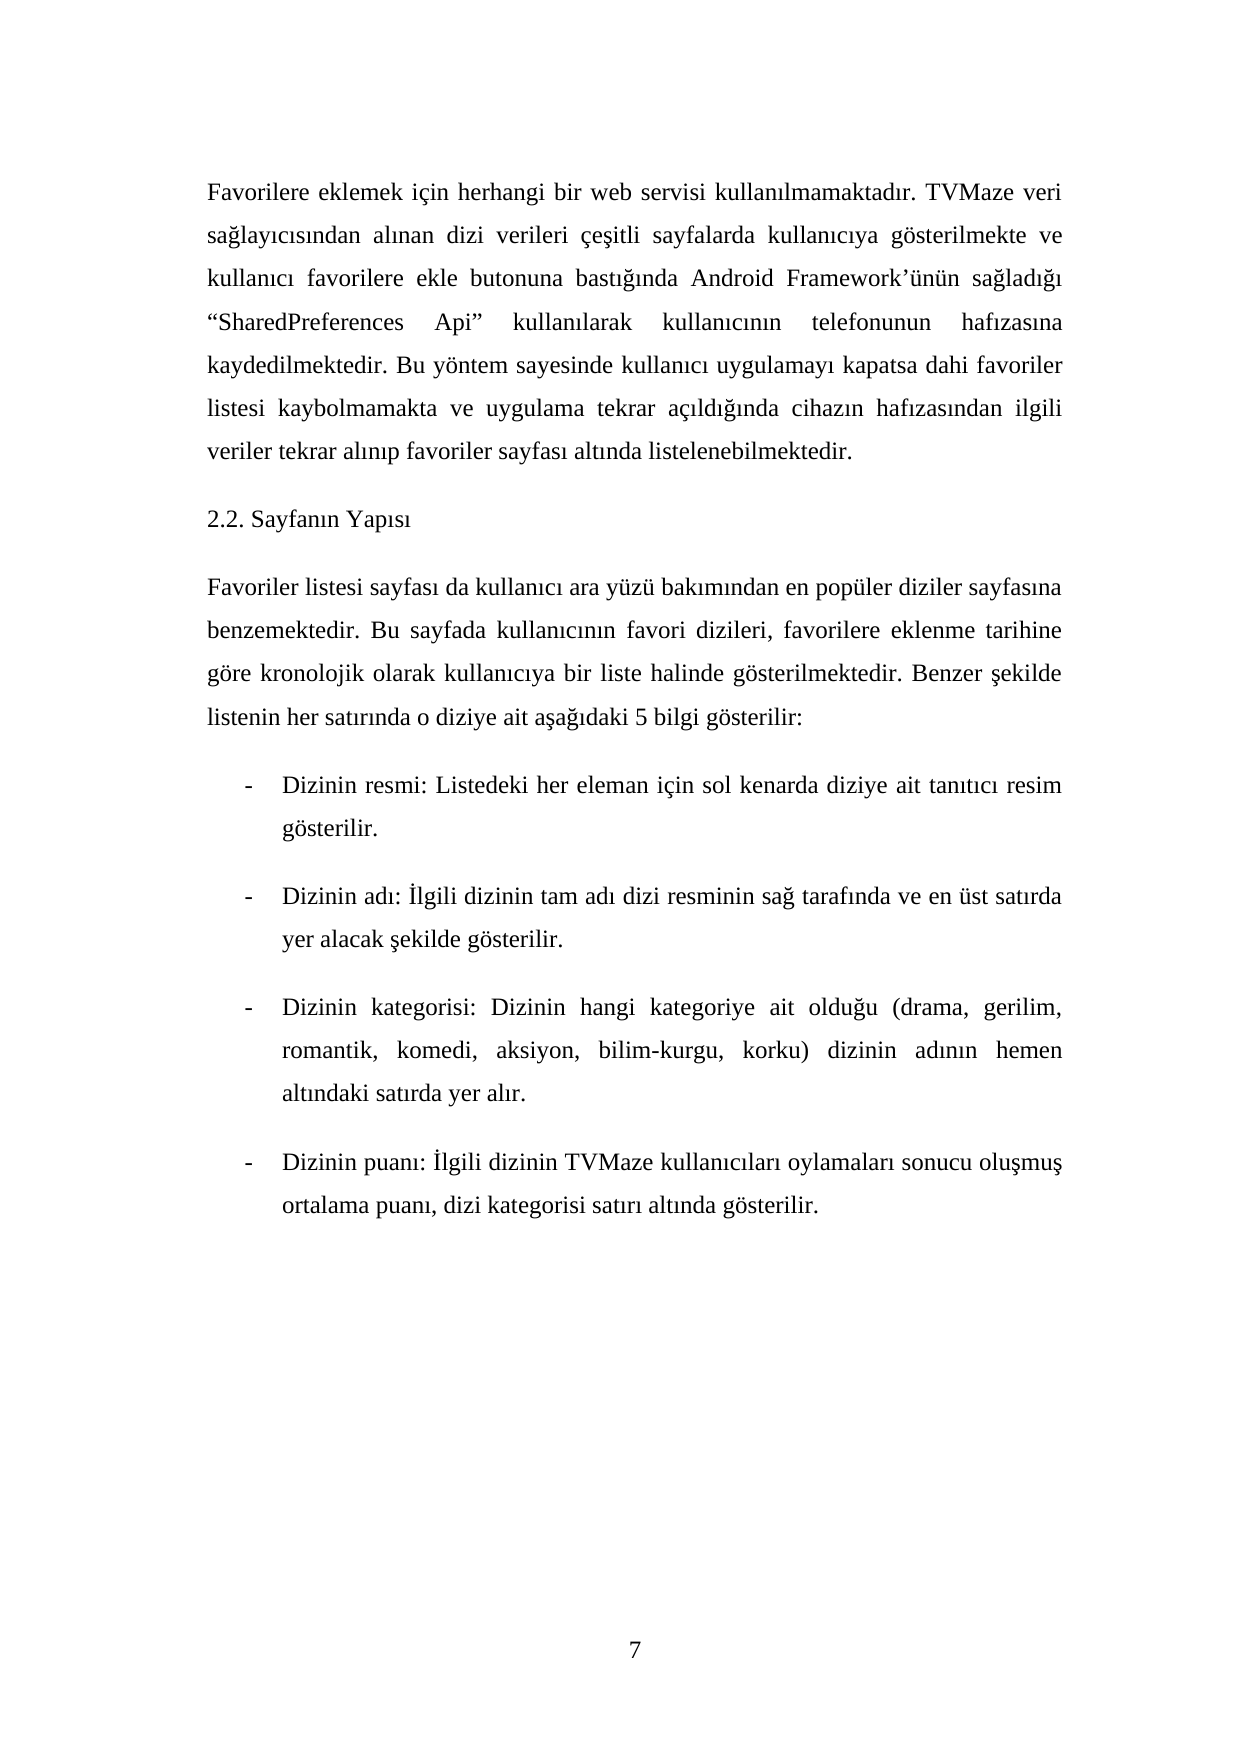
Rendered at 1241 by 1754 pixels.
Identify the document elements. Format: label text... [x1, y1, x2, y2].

list Dizinin puanı: İlgili dizinin TVMaze kullanıcıları oylamaları sonucu oluşmuş ortalama puanı, dizi kategorisi satırı altında gösterilir. [244, 1147, 1063, 1218]
list Dizinin resmi: Listedeki her eleman için sol kenarda diziye ait tanıtıcı resim gösterilir. [244, 770, 1063, 842]
text Favoriler listesi sayfası da kullanıcı ara yüzü bakımından en popüler diziler sayfasına benzemektedir. Bu sayfada kullanıcının favori dizileri, favorilere eklenme tarihine göre kronolojik olarak kullanıcıya bir liste halinde gösterilmektedir. Benzer şekilde listenin her satırında o diziye ait aşağıdaki 5 bilgi gösterilir: [207, 572, 1063, 730]
list Dizinin adı: İlgili dizinin tam adı dizi resminin sağ tarafında ve en üst satırda yer alacak şekilde gösterilir. [244, 881, 1063, 953]
text 2.2. Sayfanın Yapısı [207, 504, 1063, 533]
text Favorilere eklemek için herhangi bir web servisi kullanılmamaktadır. TVMaze veri sağlayıcısından alınan dizi verileri çeşitli sayfalarda kullanıcıya gösterilmekte ve kullanıcı favorilere ekle butonuna bastığında Android Framework’ünün sağladığı “SharedPreferences Api” kullanılarak kullanıcının telefonunun hafızasına kaydedilmektedir. Bu yöntem sayesinde kullanıcı uygulamayı kapatsa dahi favoriler listesi kaybolmamakta ve uygulama tekrar açıldığında cihazın hafızasından ilgili veriler tekrar alınıp favoriler sayfası altında listelenebilmektedir. [207, 177, 1063, 465]
list Dizinin kategorisi: Dizinin hangi kategoriye ait olduğu (drama, gerilim, romantik, komedi, aksiyon, bilim-kurgu, korku) dizinin adının hemen altındaki satırda yer alır. [244, 992, 1063, 1107]
